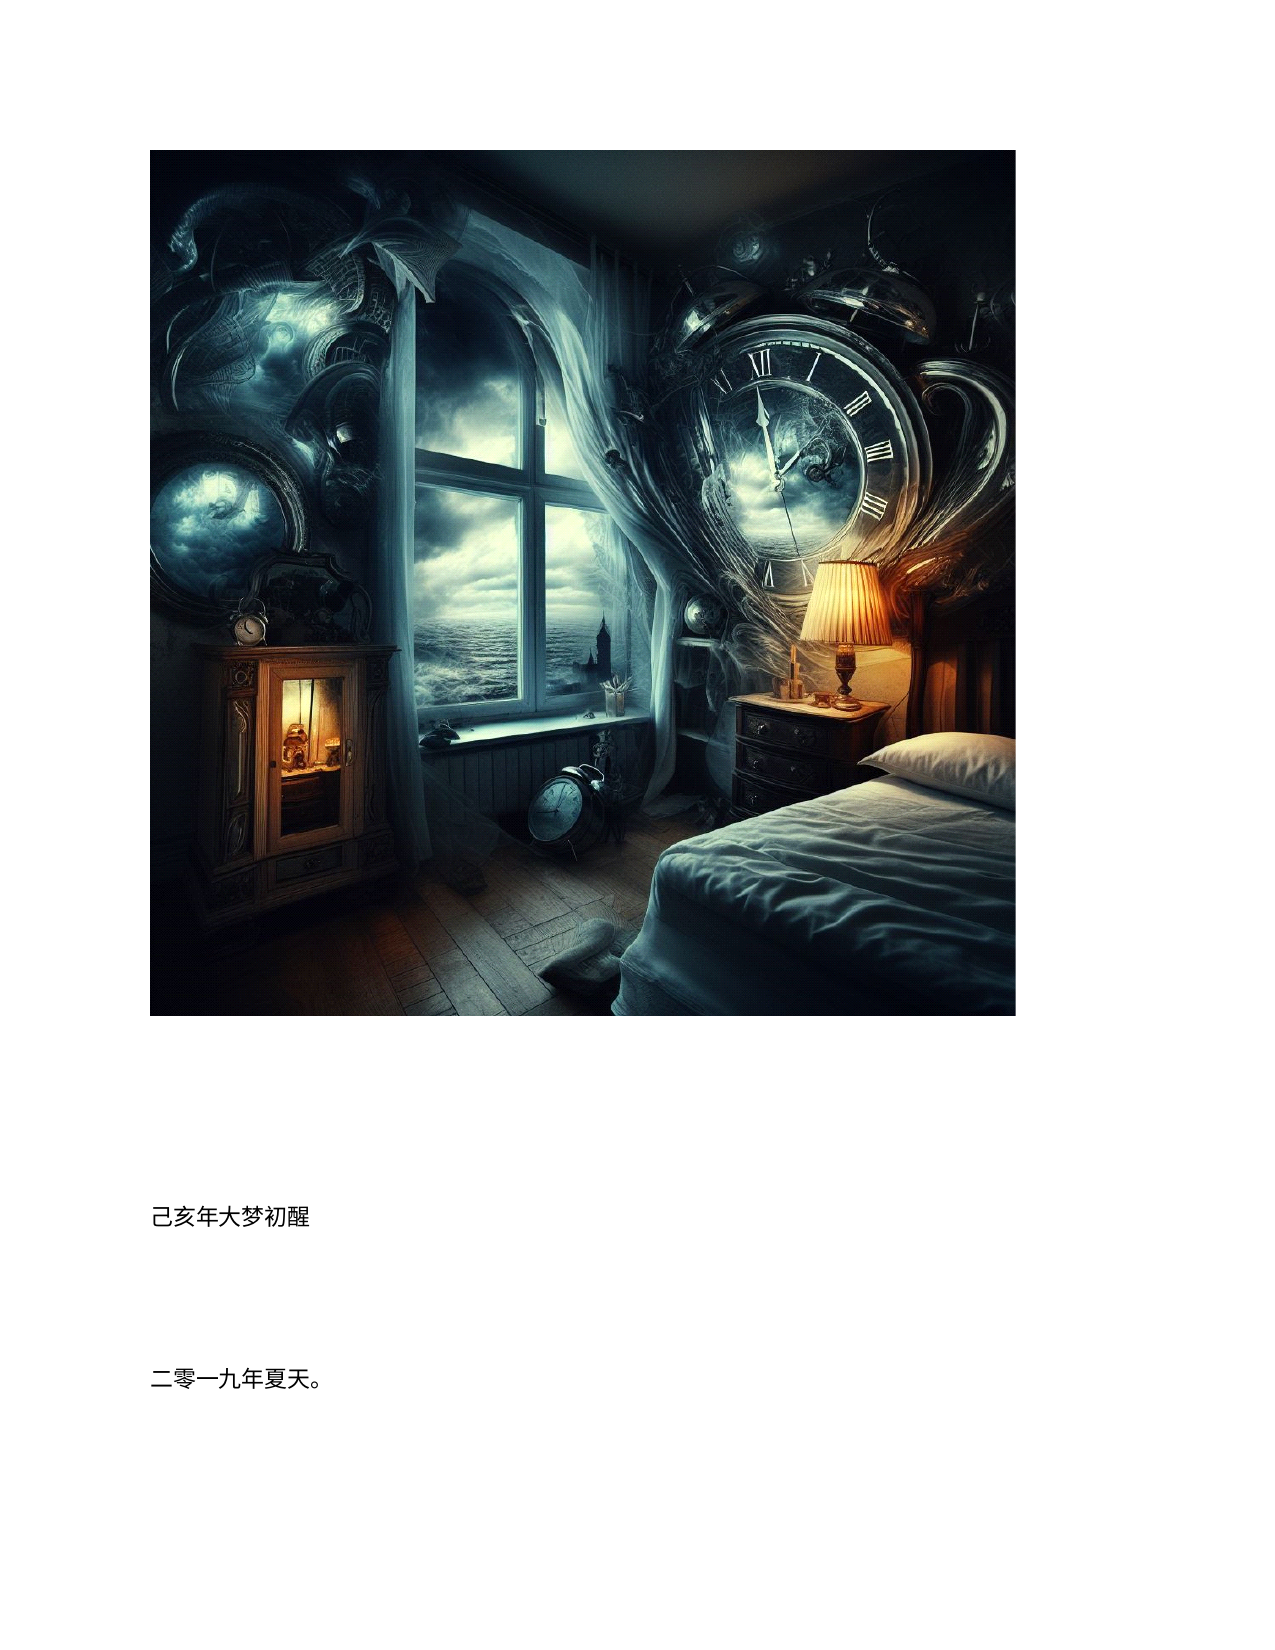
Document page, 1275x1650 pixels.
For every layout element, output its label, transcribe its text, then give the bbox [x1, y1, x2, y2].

text 己亥年大梦初醒 [150, 1199, 1125, 1232]
text 二零一九年夏天。 [150, 1361, 1125, 1394]
